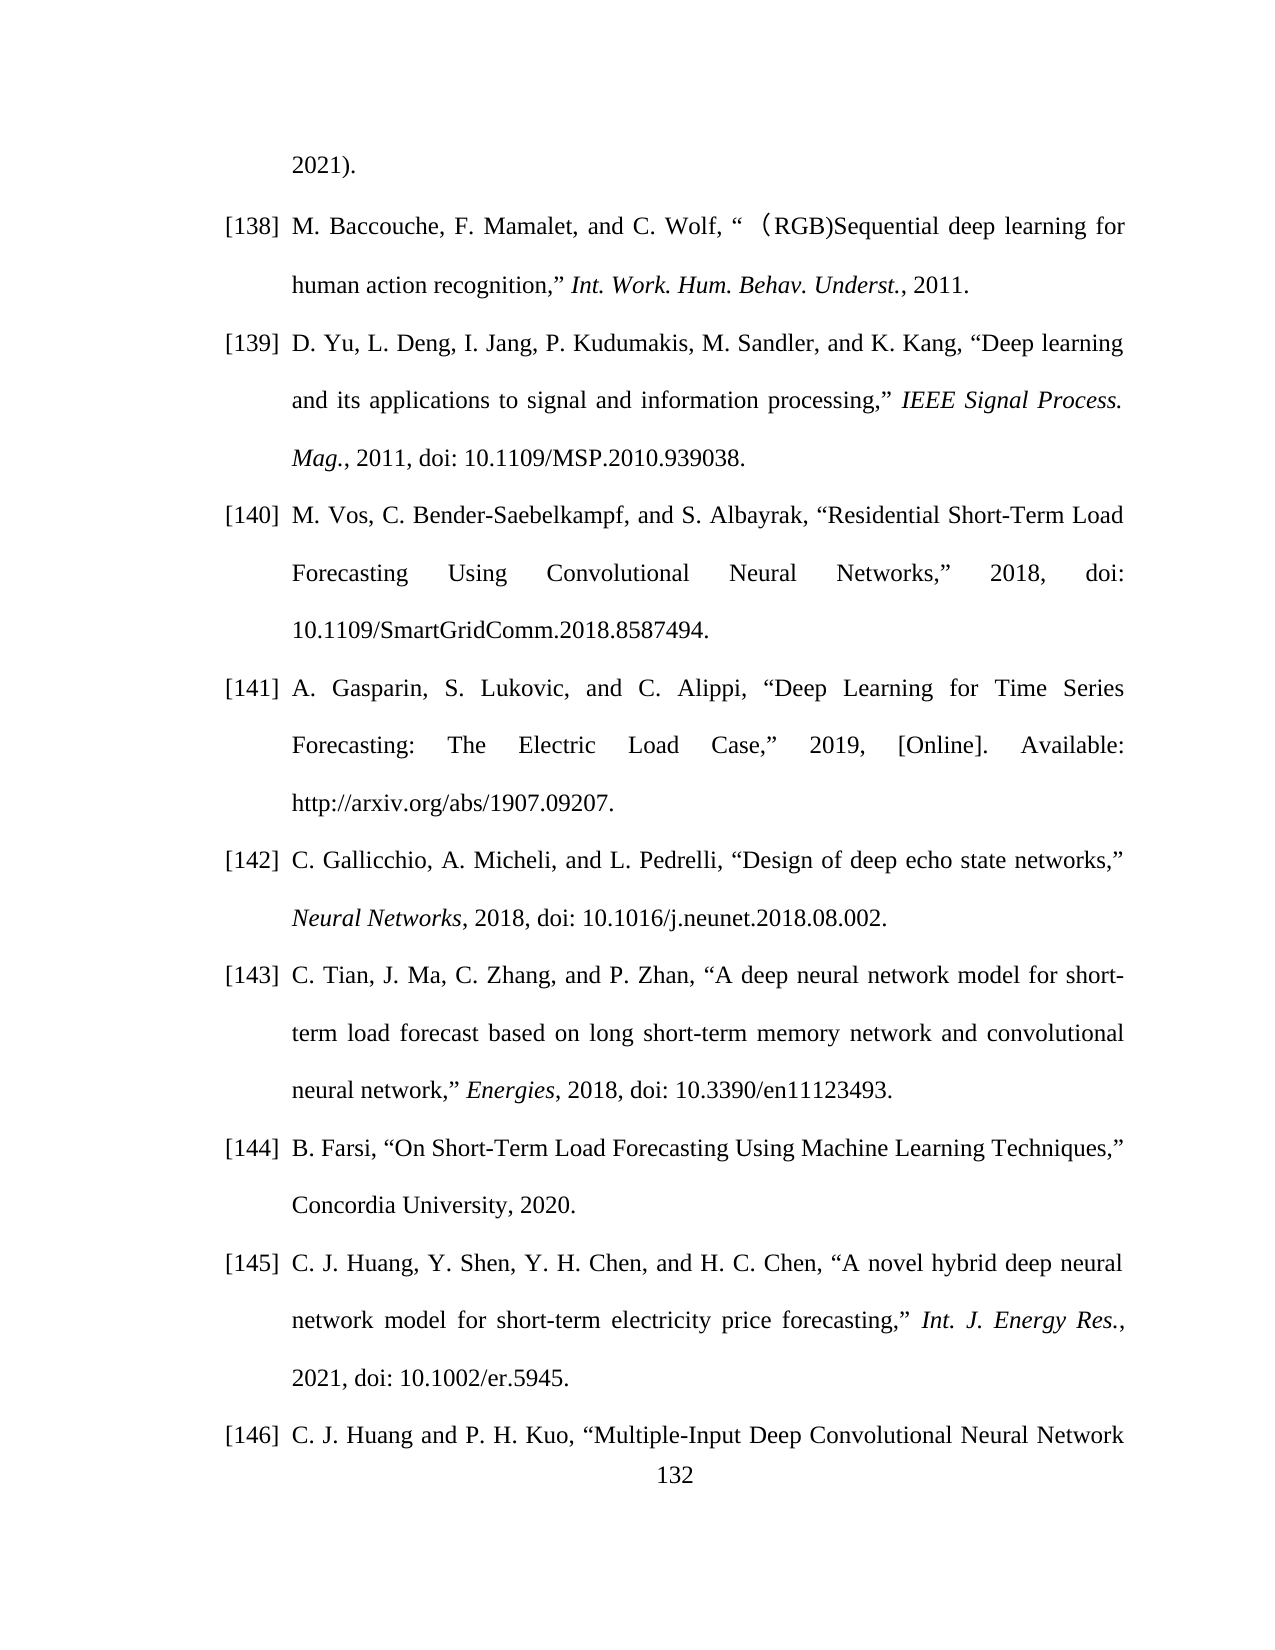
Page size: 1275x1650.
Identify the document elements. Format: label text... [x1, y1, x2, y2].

text [143] C. Tian, J. Ma, C. Zhang, and P. Zhan, “A deep neural network model for short-term load forecast based on long short-term memory network and convolutional neural network,” Energies, 2018, doi: 10.3390/en11123493. [225, 960, 1125, 1104]
text [139] D. Yu, L. Deng, I. Jang, P. Kudumakis, M. Sandler, and K. Kang, “Deep learning and its applications to signal and information processing,” IEEE Signal Process. Mag., 2011, doi: 10.1109/MSP.2010.939038. [225, 328, 1125, 472]
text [225, 150, 1125, 179]
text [225, 1420, 1125, 1449]
text [140] M. Vos, C. Bender-Saebelkampf, and S. Albayrak, “Residential Short-Term Load Forecasting Using Convolutional Neural Networks,” 2018, doi: 10.1109/SmartGridComm.2018.8587494. [225, 500, 1125, 644]
text [141] A. Gasparin, S. Lukovic, and C. Alippi, “Deep Learning for Time Series Forecasting: The Electric Load Case,” 2019, [Online]. Available: http://arxiv.org/abs/1907.09207. [225, 673, 1125, 817]
text [144] B. Farsi, “On Short-Term Load Forecasting Using Machine Learning Techniques,” Concordia University, 2020. [225, 1133, 1125, 1219]
text [145] C. J. Huang, Y. Shen, Y. H. Chen, and H. C. Chen, “A novel hybrid deep neural network model for short-term electricity price forecasting,” Int. J. Energy Res., 2021, doi: 10.1002/er.5945. [225, 1248, 1125, 1392]
text [138] M. Baccouche, F. Mamalet, and C. Wolf, “（RGB)Sequential deep learning for human action recognition,” Int. Work. Hum. Behav. Underst., 2011. [225, 207, 1125, 299]
text [142] C. Gallicchio, A. Micheli, and L. Pedrelli, “Design of deep echo state networks,” Neural Networks, 2018, doi: 10.1016/j.neunet.2018.08.002. [225, 845, 1125, 932]
